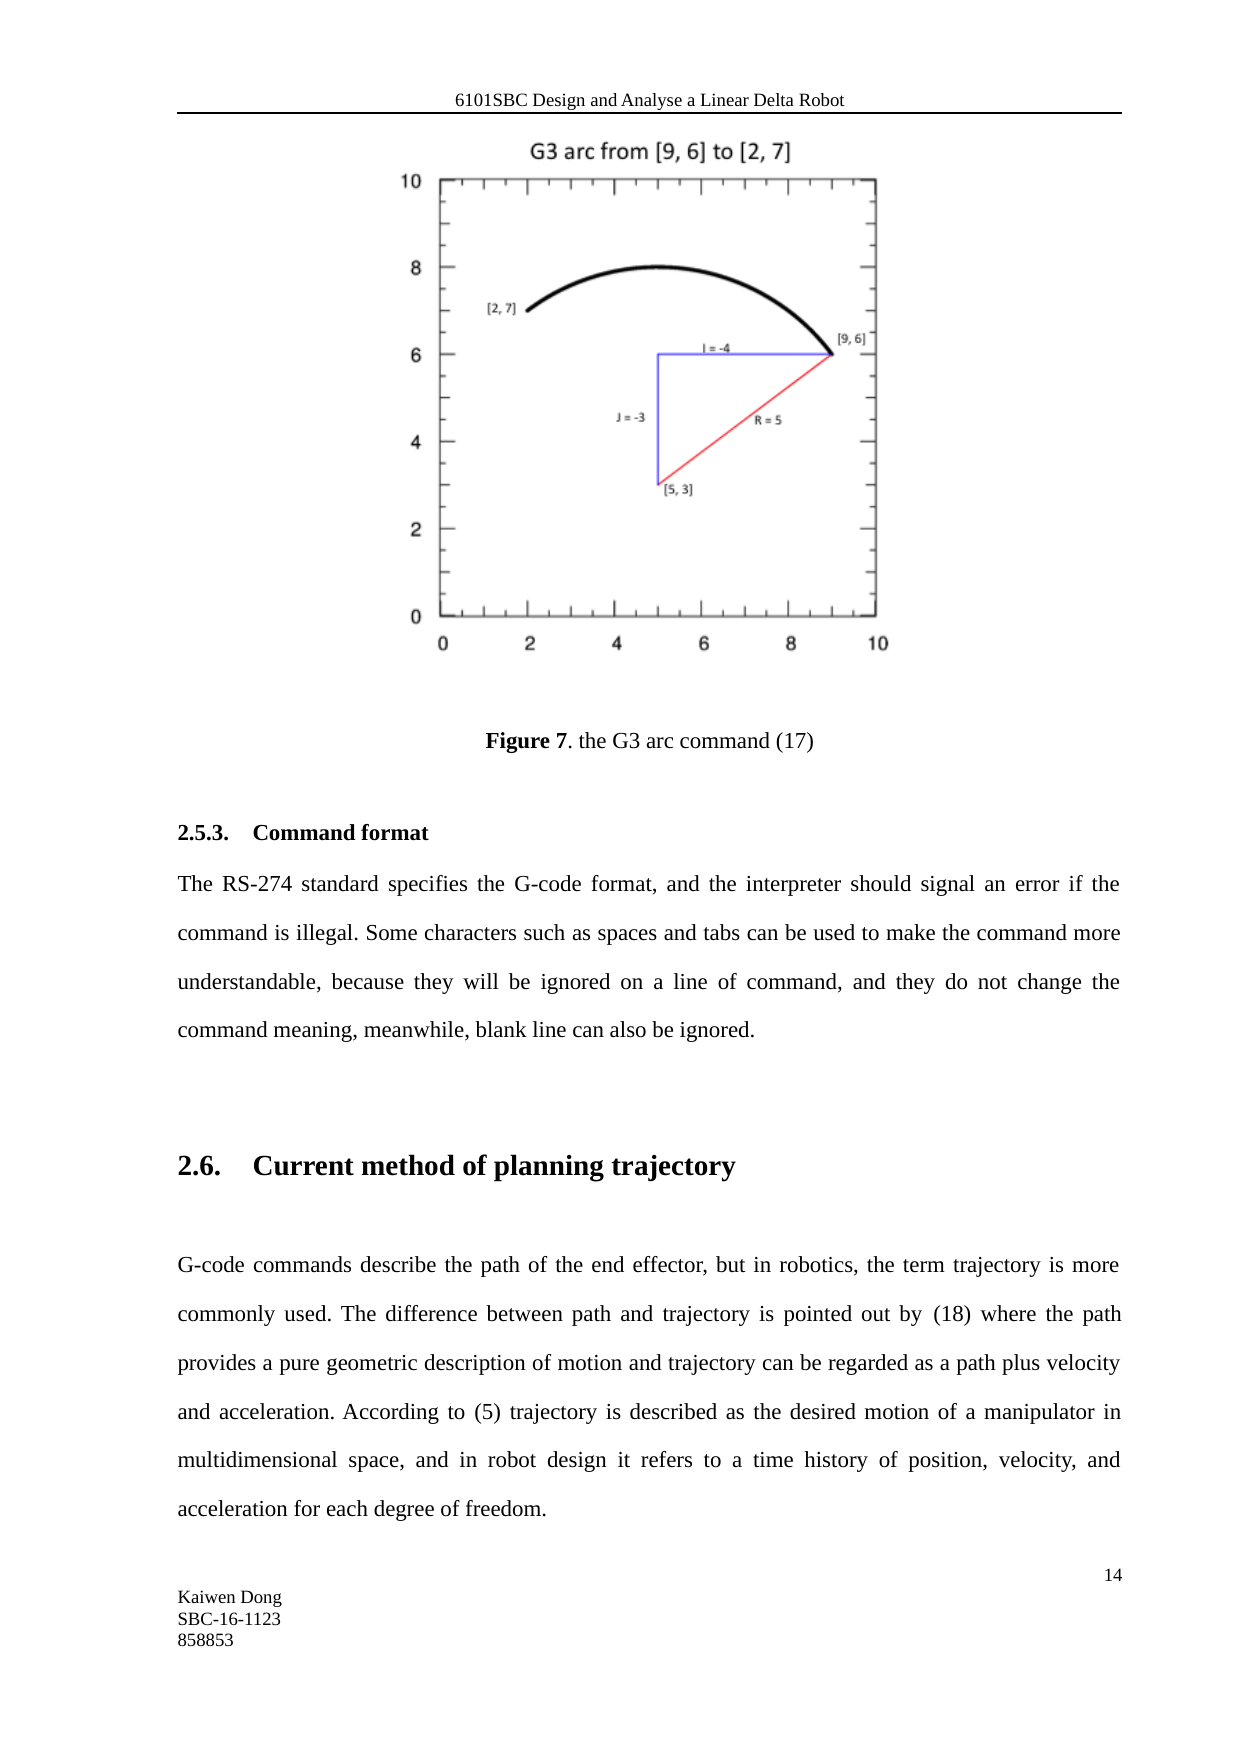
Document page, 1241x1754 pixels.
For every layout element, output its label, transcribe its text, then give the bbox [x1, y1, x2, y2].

picture [354, 126, 945, 686]
subtitle Command format [177, 816, 1122, 848]
text The RS-274 standard specifies the G-code format, and the interpreter should signal an error if the command is illegal. Some characters such as spaces and tabs can be used to make the command more understandable, because they will be ignored on a line of command, and they do not change the command meaning, meanwhile, blank line can also be ignored. [177, 867, 1122, 1046]
text Figure 7. the G3 arc command [177, 724, 1122, 757]
text G-code commands describe the path of the end effector, but in robotics, the term trajectory is more commonly used. The difference between path and trajectory is pointed out by where the path provides a pure geometric description of motion and trajectory can be regarded as a path plus velocity and acceleration. According to trajectory is described as the desired motion of a manipulator in multidimensional space, and in robot design it refers to a time history of position, velocity, and acceleration for each degree of freedom. [177, 1248, 1122, 1525]
subtitle Current method of planning trajectory [177, 1132, 1122, 1197]
